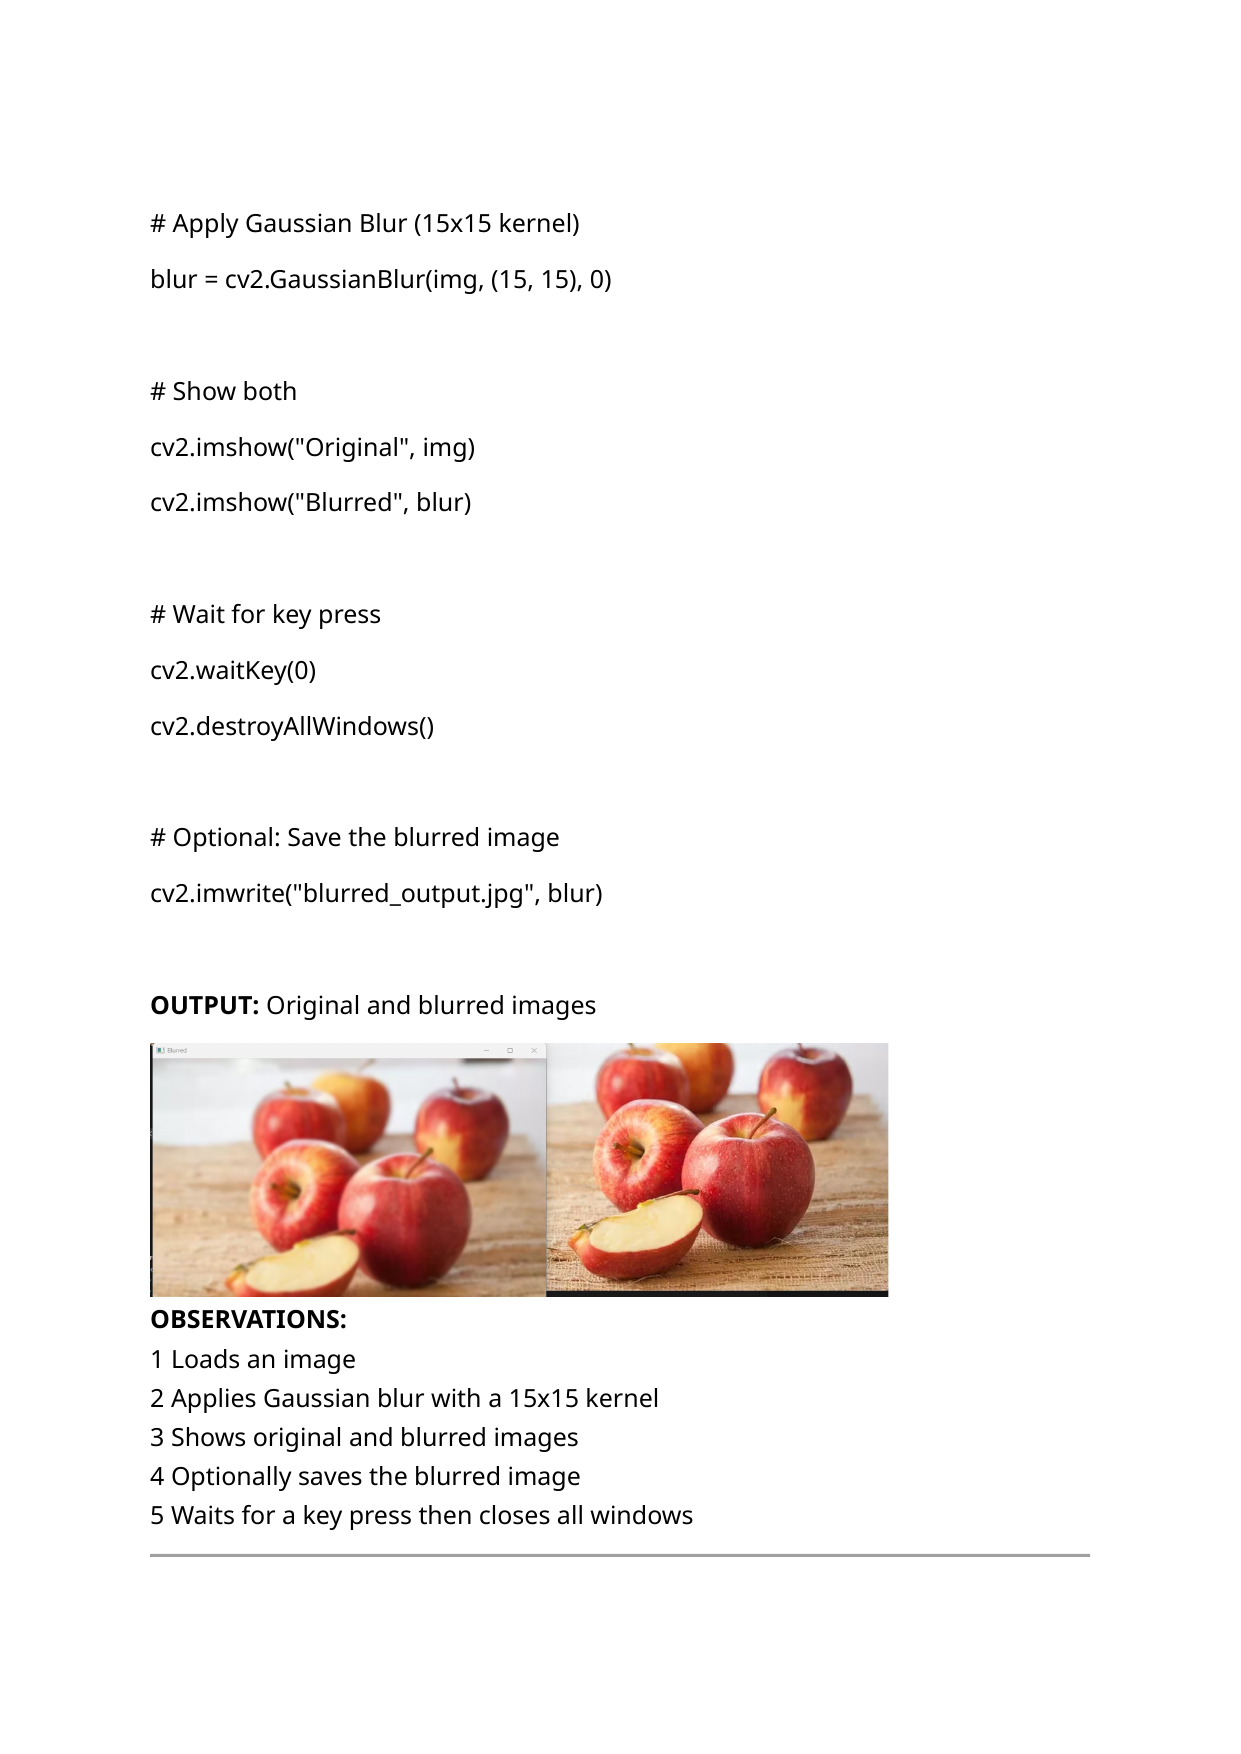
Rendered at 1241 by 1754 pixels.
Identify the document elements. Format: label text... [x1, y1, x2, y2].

picture [150, 1043, 889, 1297]
text # Show both [150, 373, 1090, 407]
text # Optional: Save the blurred image [150, 820, 1090, 854]
text # Wait for key press [150, 597, 1090, 631]
text cv2.waitKey(0) [150, 652, 1090, 687]
text blur = cv2.GaussianBlur(img, (15, 15), 0) [150, 262, 1090, 296]
text cv2.imshow("Original", img) [150, 429, 1090, 463]
text cv2.imshow("Blurred", blur) [150, 485, 1090, 519]
text # Apply Gaussian Blur (15x15 kernel) [150, 206, 1090, 240]
text OUTPUT: Original and blurred images [150, 987, 1090, 1022]
text cv2.destroyAllWindows() [150, 708, 1090, 742]
text cv2.imwrite("blurred_output.jpg", blur) [150, 876, 1090, 910]
